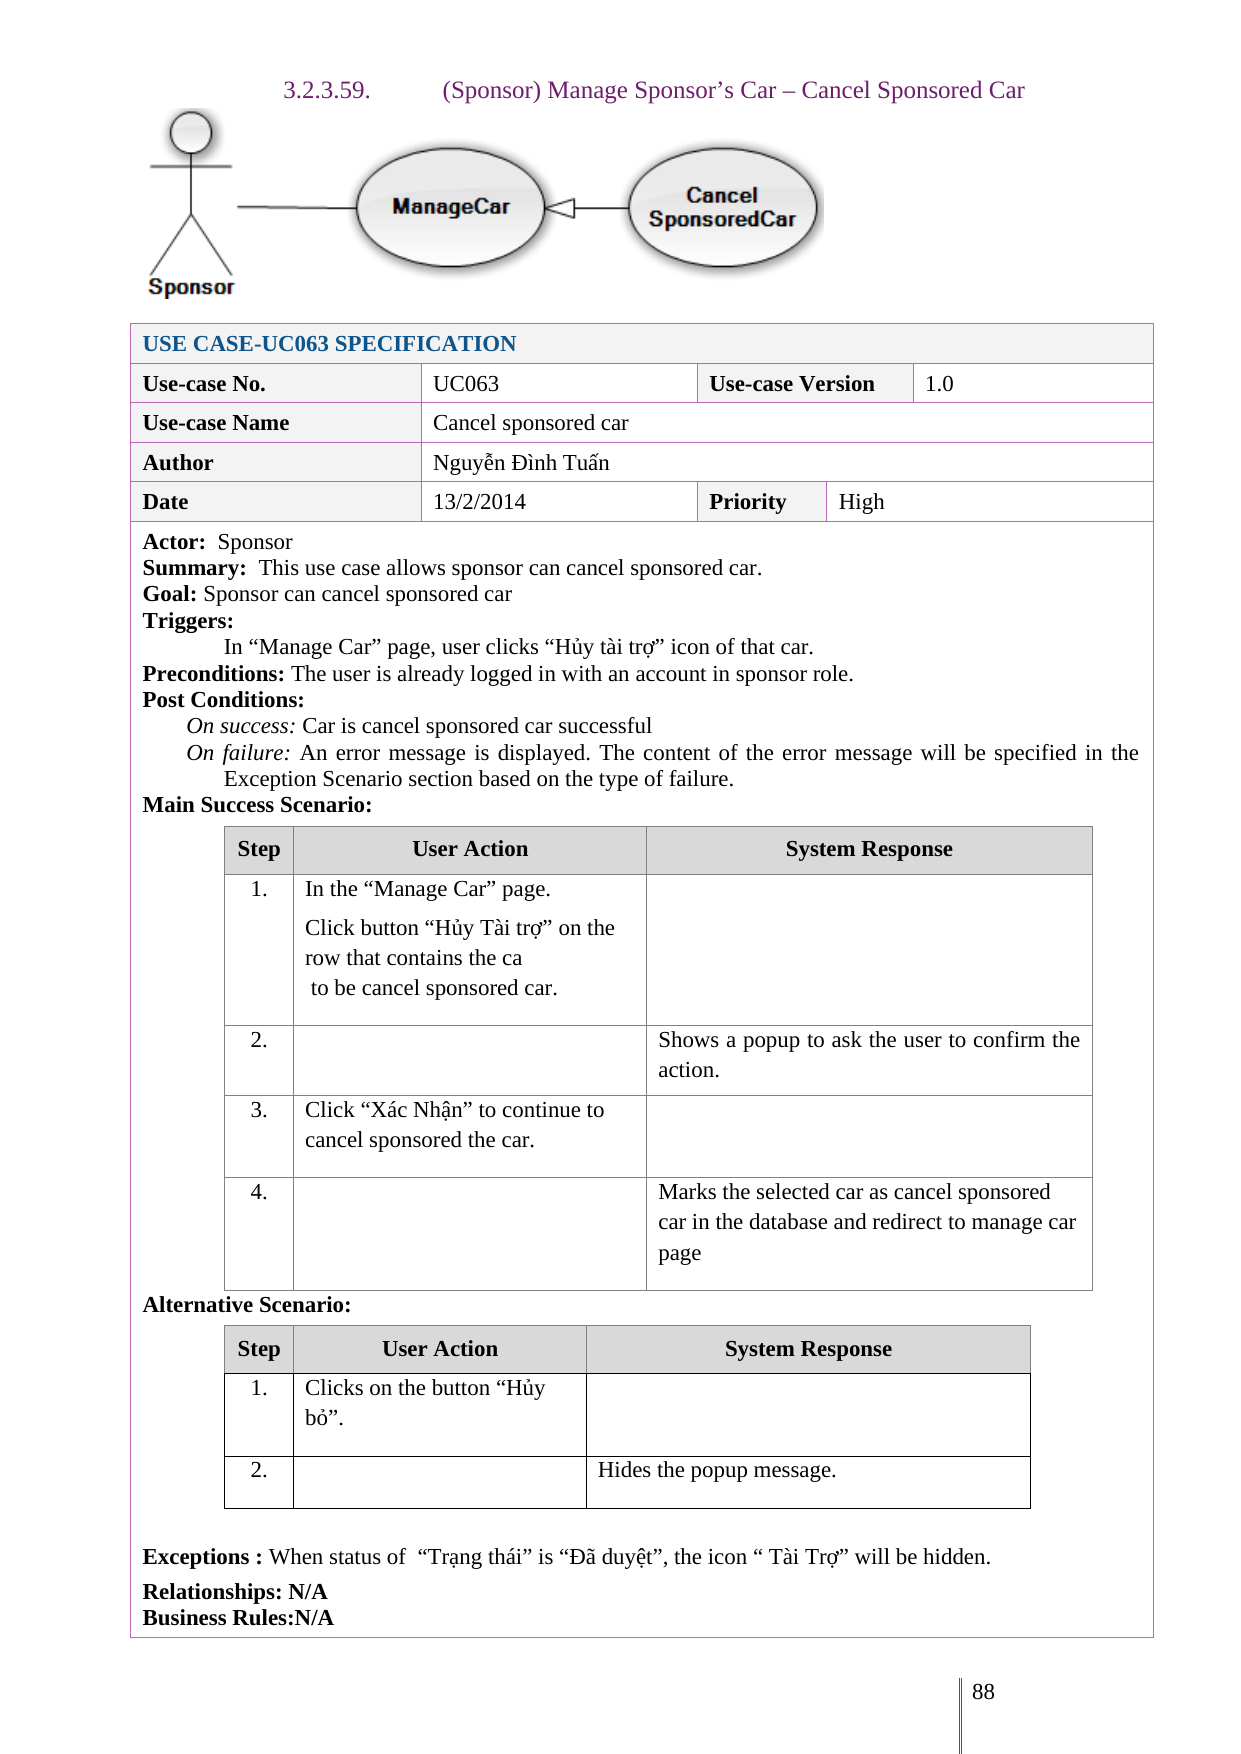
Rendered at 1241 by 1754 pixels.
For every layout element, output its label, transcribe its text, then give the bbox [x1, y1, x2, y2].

table_cell 13/2/2014 [422, 482, 697, 521]
table_cell Use-case No. [131, 364, 421, 402]
table_cell Priority [698, 482, 826, 521]
table_cell 1.0 [914, 364, 1153, 402]
table_cell Date [131, 482, 421, 521]
table_header USE CASE-UC063 SPECIFICATION [131, 324, 1153, 363]
table_cell Author [131, 443, 421, 481]
table_cell Nguyễn Đình Tuấn [422, 443, 1153, 481]
table_cell UC063 [422, 364, 697, 402]
table_cell Use-case Name [131, 403, 421, 442]
subtitle (Sponsor) Manage Sponsor’s Car – Cancel Sponsored Car [283, 75, 1165, 104]
table_cell Cancel sponsored car [422, 403, 1153, 442]
table_cell Use-case Version [698, 364, 913, 402]
picture [142, 108, 824, 299]
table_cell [131, 522, 1153, 1637]
table_cell High [827, 482, 1153, 521]
